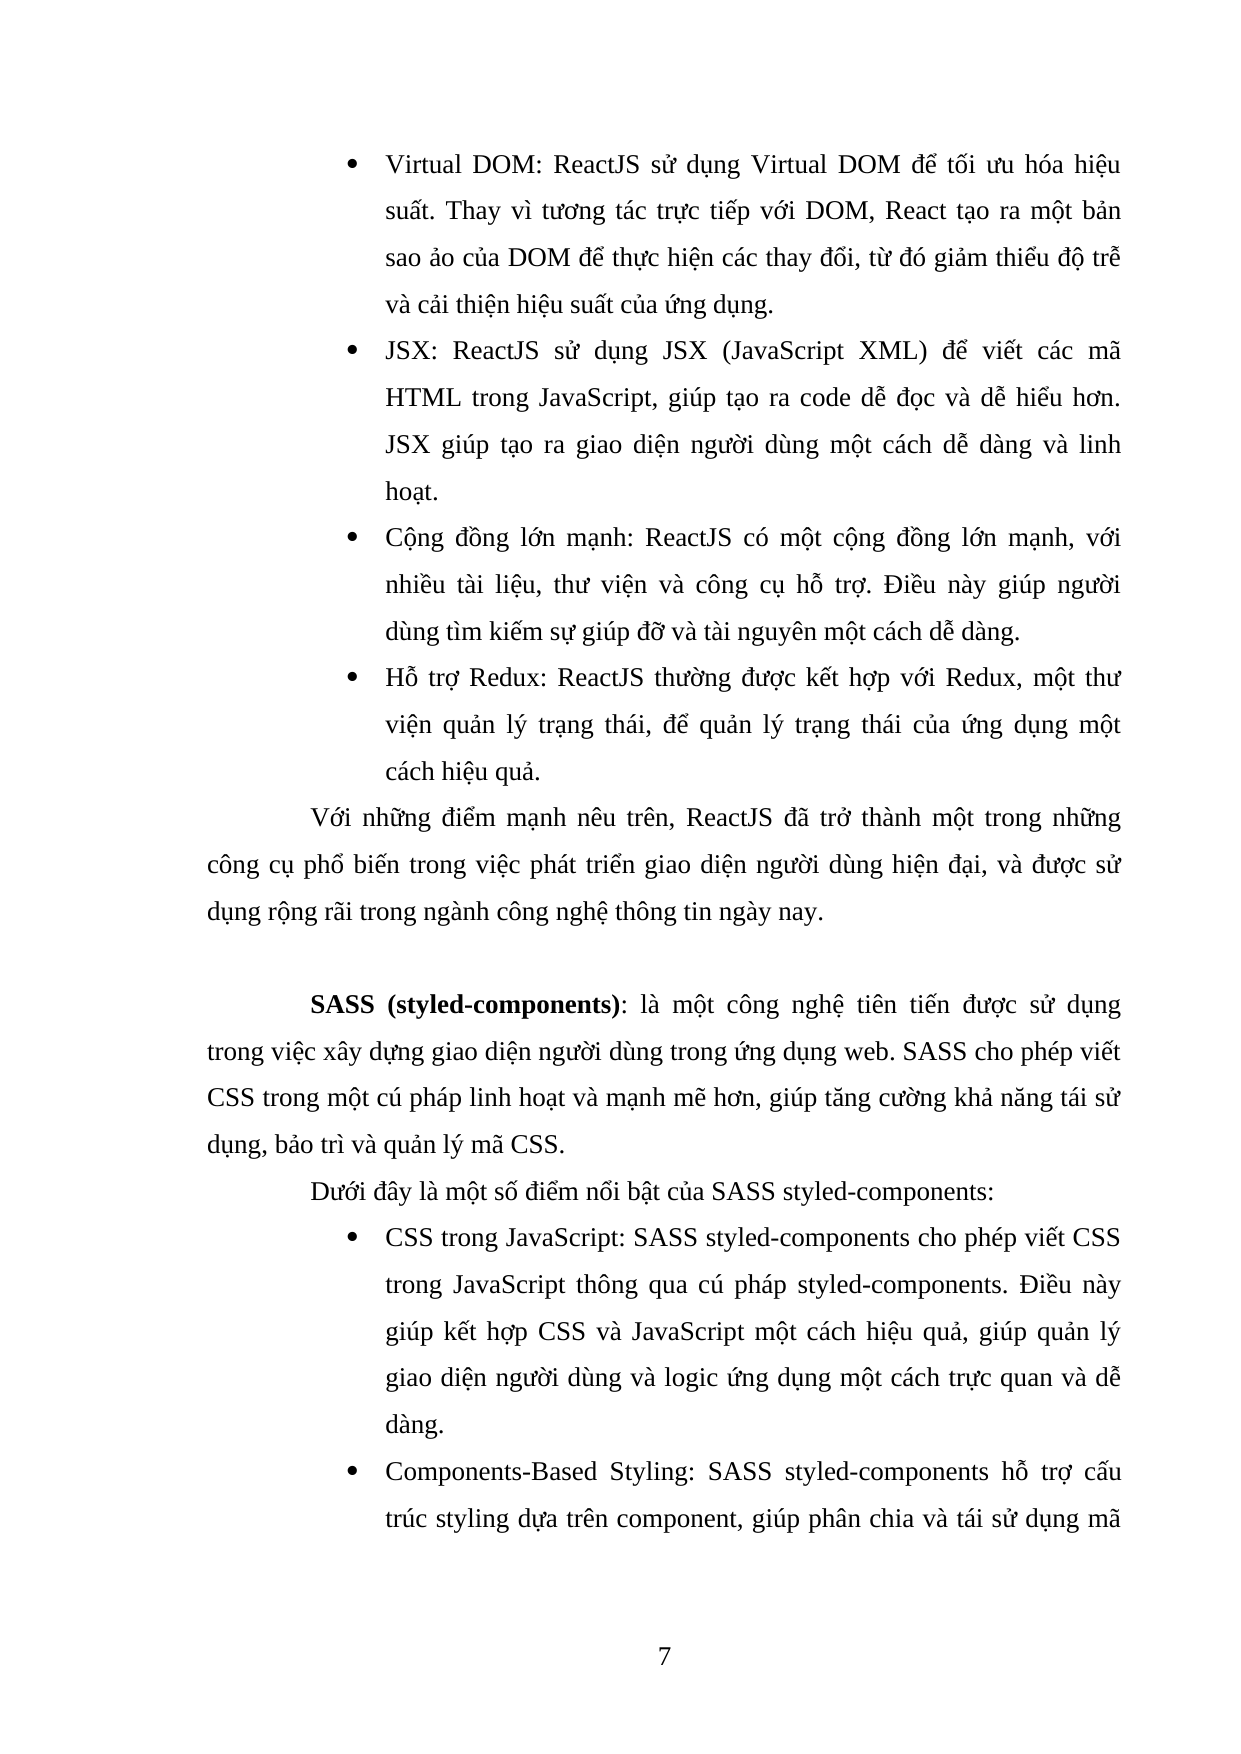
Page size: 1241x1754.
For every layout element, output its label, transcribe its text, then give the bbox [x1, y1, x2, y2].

list Virtual DOM: ReactJS sử dụng Virtual DOM để tối ưu hóa hiệu suất. Thay vì tương tác trực tiếp với DOM, React tạo ra một bản sao ảo của DOM để thực hiện các thay đổi, từ đó giảm thiểu độ trễ và cải thiện hiệu suất của ứng dụng. [348, 148, 1122, 319]
list CSS trong JavaScript: SASS styled-components cho phép viết CSS trong JavaScript thông qua cú pháp styled-components. Điều này giúp kết hợp CSS và JavaScript một cách hiệu quả, giúp quản lý giao diện người dùng và logic ứng dụng một cách trực quan và dễ dàng. [348, 1221, 1122, 1439]
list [348, 1455, 1122, 1533]
text Dưới đây là một số điểm nổi bật của SASS styled-components: [207, 1175, 1122, 1206]
list Cộng đồng lớn mạnh: ReactJS có một cộng đồng lớn mạnh, với nhiều tài liệu, thư viện và công cụ hỗ trợ. Điều này giúp người dùng tìm kiếm sự giúp đỡ và tài nguyên một cách dễ dàng. [348, 521, 1122, 646]
list JSX: ReactJS sử dụng JSX (JavaScript XML) để viết các mã HTML trong JavaScript, giúp tạo ra code dễ đọc và dễ hiểu hơn. JSX giúp tạo ra giao diện người dùng một cách dễ dàng và linh hoạt. [348, 334, 1122, 506]
text Với những điểm mạnh nêu trên, ReactJS đã trở thành một trong những công cụ phổ biến trong việc phát triển giao diện người dùng hiện đại, và được sử dụng rộng rãi trong ngành công nghệ thông tin ngày nay. [207, 801, 1122, 926]
list Hỗ trợ Redux: ReactJS thường được kết hợp với Redux, một thư viện quản lý trạng thái, để quản lý trạng thái của ứng dụng một cách hiệu quả. [348, 661, 1122, 786]
text SASS (styled-components): là một công nghệ tiên tiến được sử dụng trong việc xây dựng giao diện người dùng trong ứng dụng web. SASS cho phép viết CSS trong một cú pháp linh hoạt và mạnh mẽ hơn, giúp tăng cường khả năng tái sử dụng, bảo trì và quản lý mã CSS. [207, 988, 1122, 1159]
